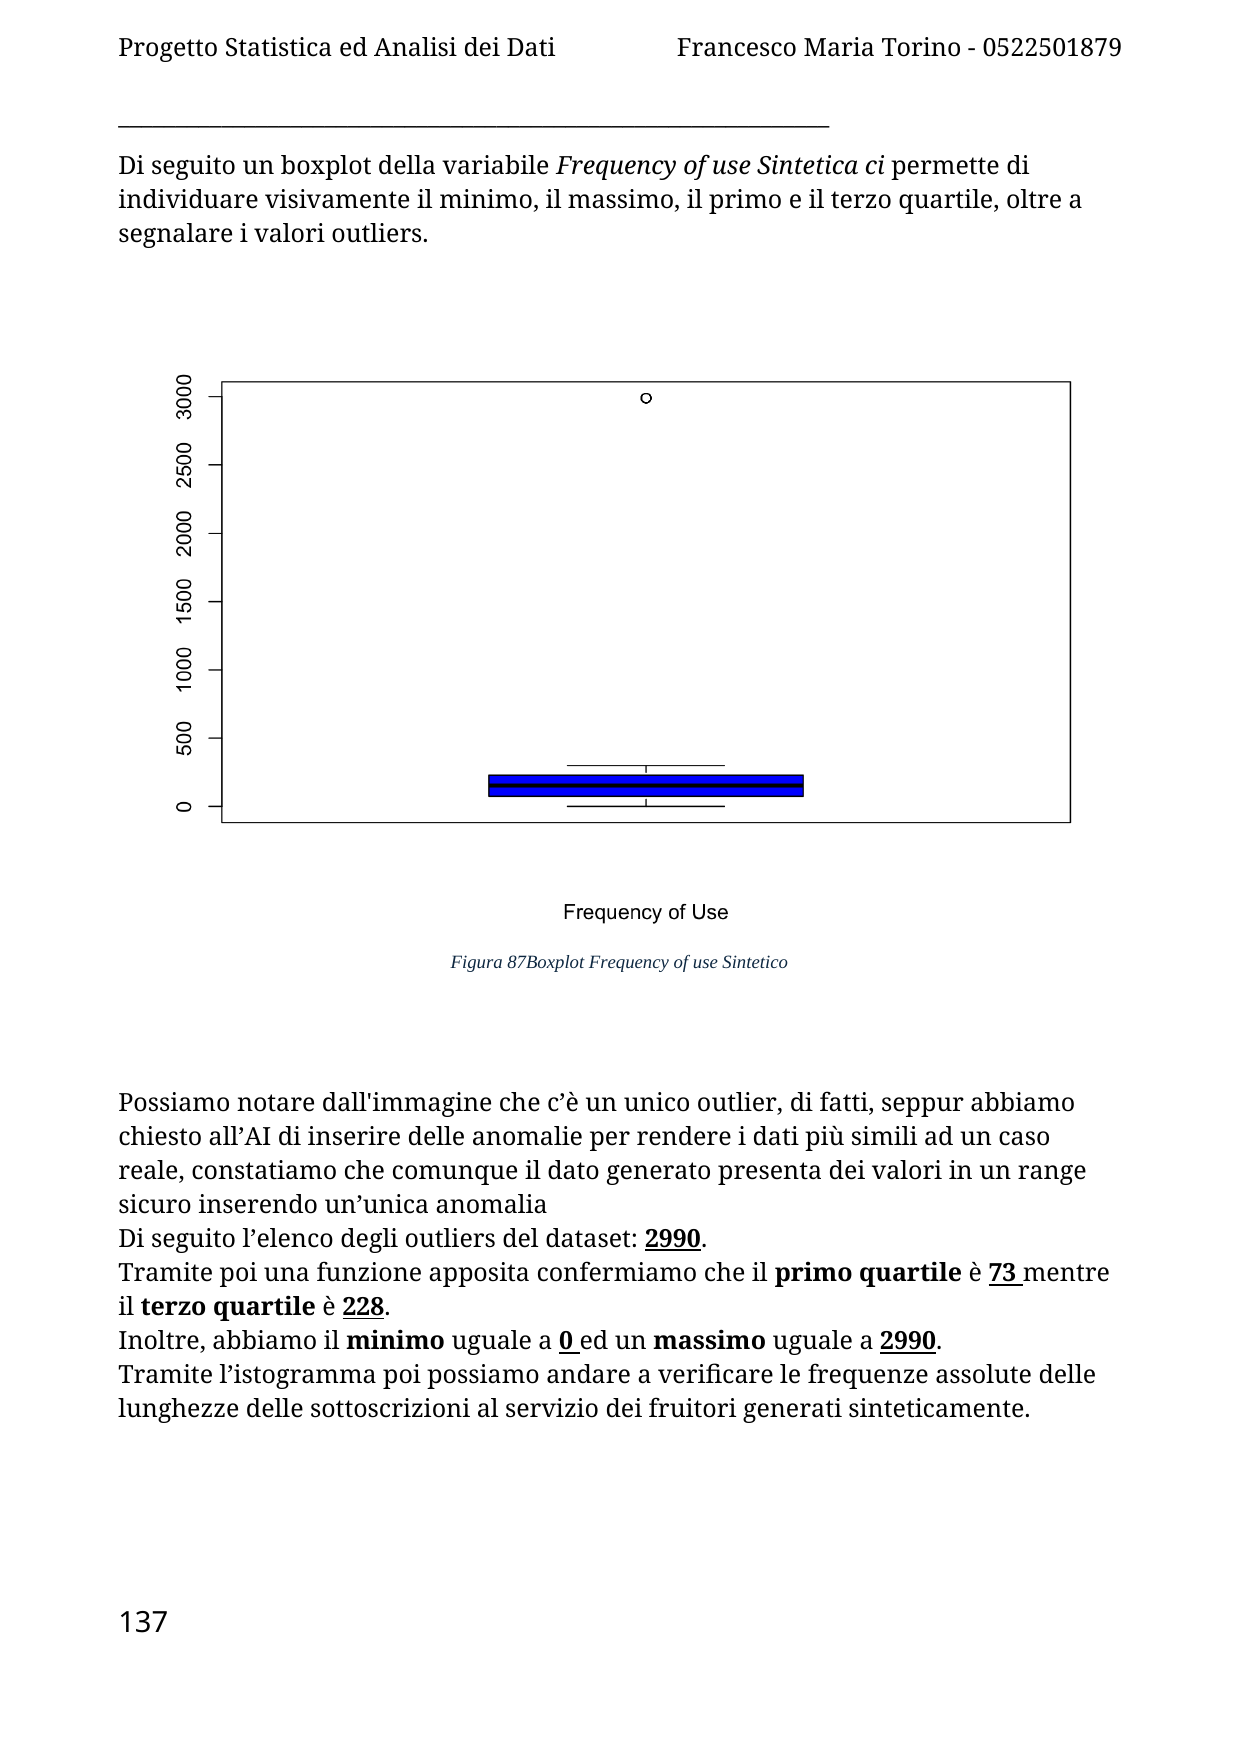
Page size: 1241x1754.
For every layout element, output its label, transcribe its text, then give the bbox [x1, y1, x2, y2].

text Di seguito l’elenco degli outliers del dataset: 2990. [118, 1221, 1122, 1255]
picture [118, 278, 1123, 951]
text Possiamo notare dall'immagine che c’è un unico outlier, di fatti, seppur abbiamo chiesto all’AI di inserire delle anomalie per rendere i dati più simili ad un caso reale, constatiamo che comunque il dato generato presenta dei valori in un range sicuro inserendo un’unica anomalia [118, 1084, 1122, 1221]
text Tramite l’istogramma poi possiamo andare a verificare le frequenze assolute delle lunghezze delle sottoscrizioni al servizio dei fruitori generati sinteticamente. [118, 1357, 1122, 1425]
text Tramite poi una funzione apposita confermiamo che il primo quartile è 73 mentre il terzo quartile è 228. [118, 1255, 1122, 1323]
text Di seguito un boxplot della variabile Frequency of use Sintetica ci permette di individuare visivamente il minimo, il massimo, il primo e il terzo quartile, oltre a segnalare i valori outliers. [118, 148, 1122, 250]
text Inoltre, abbiamo il minimo uguale a 0 ed un massimo uguale a 2990. [118, 1323, 1122, 1357]
